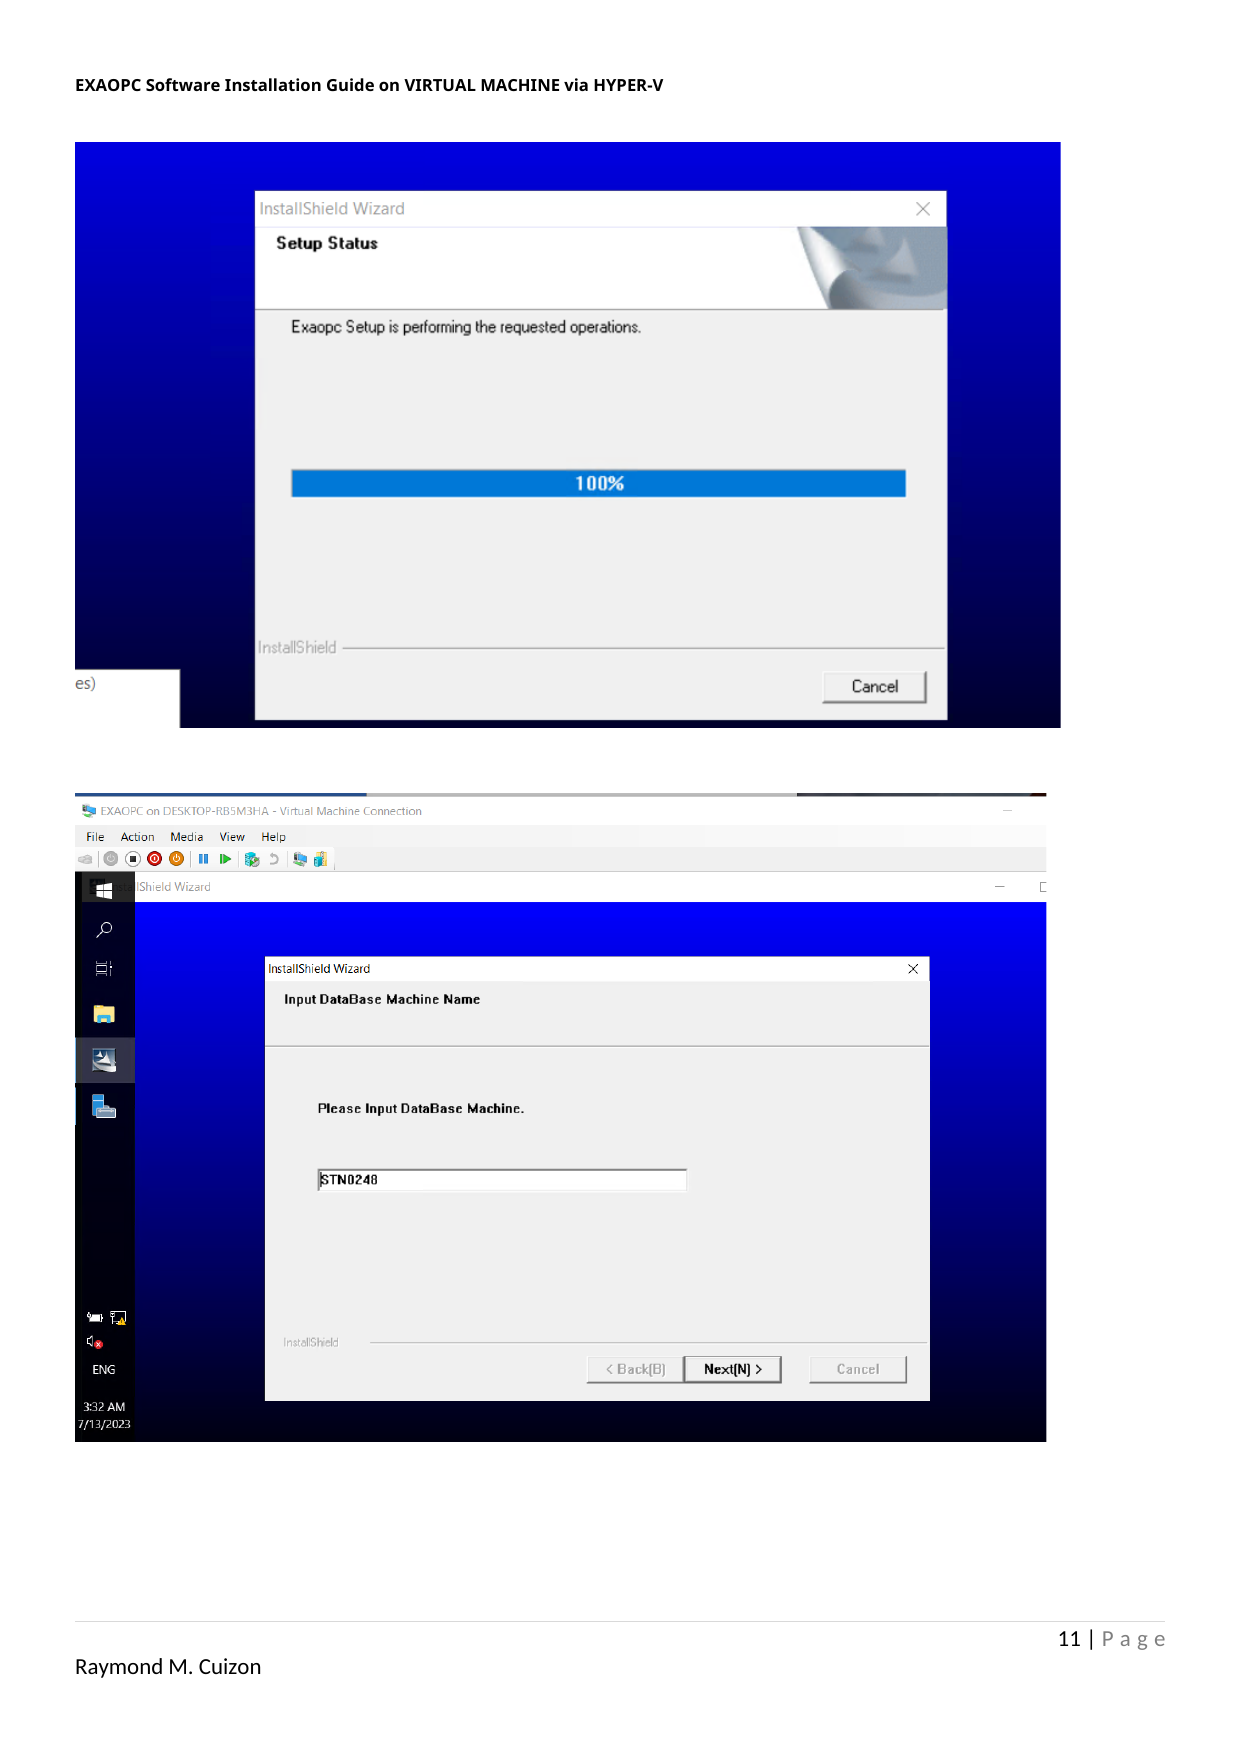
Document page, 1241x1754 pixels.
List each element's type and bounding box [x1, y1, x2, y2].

picture [75, 142, 1061, 728]
picture [75, 793, 1047, 1442]
